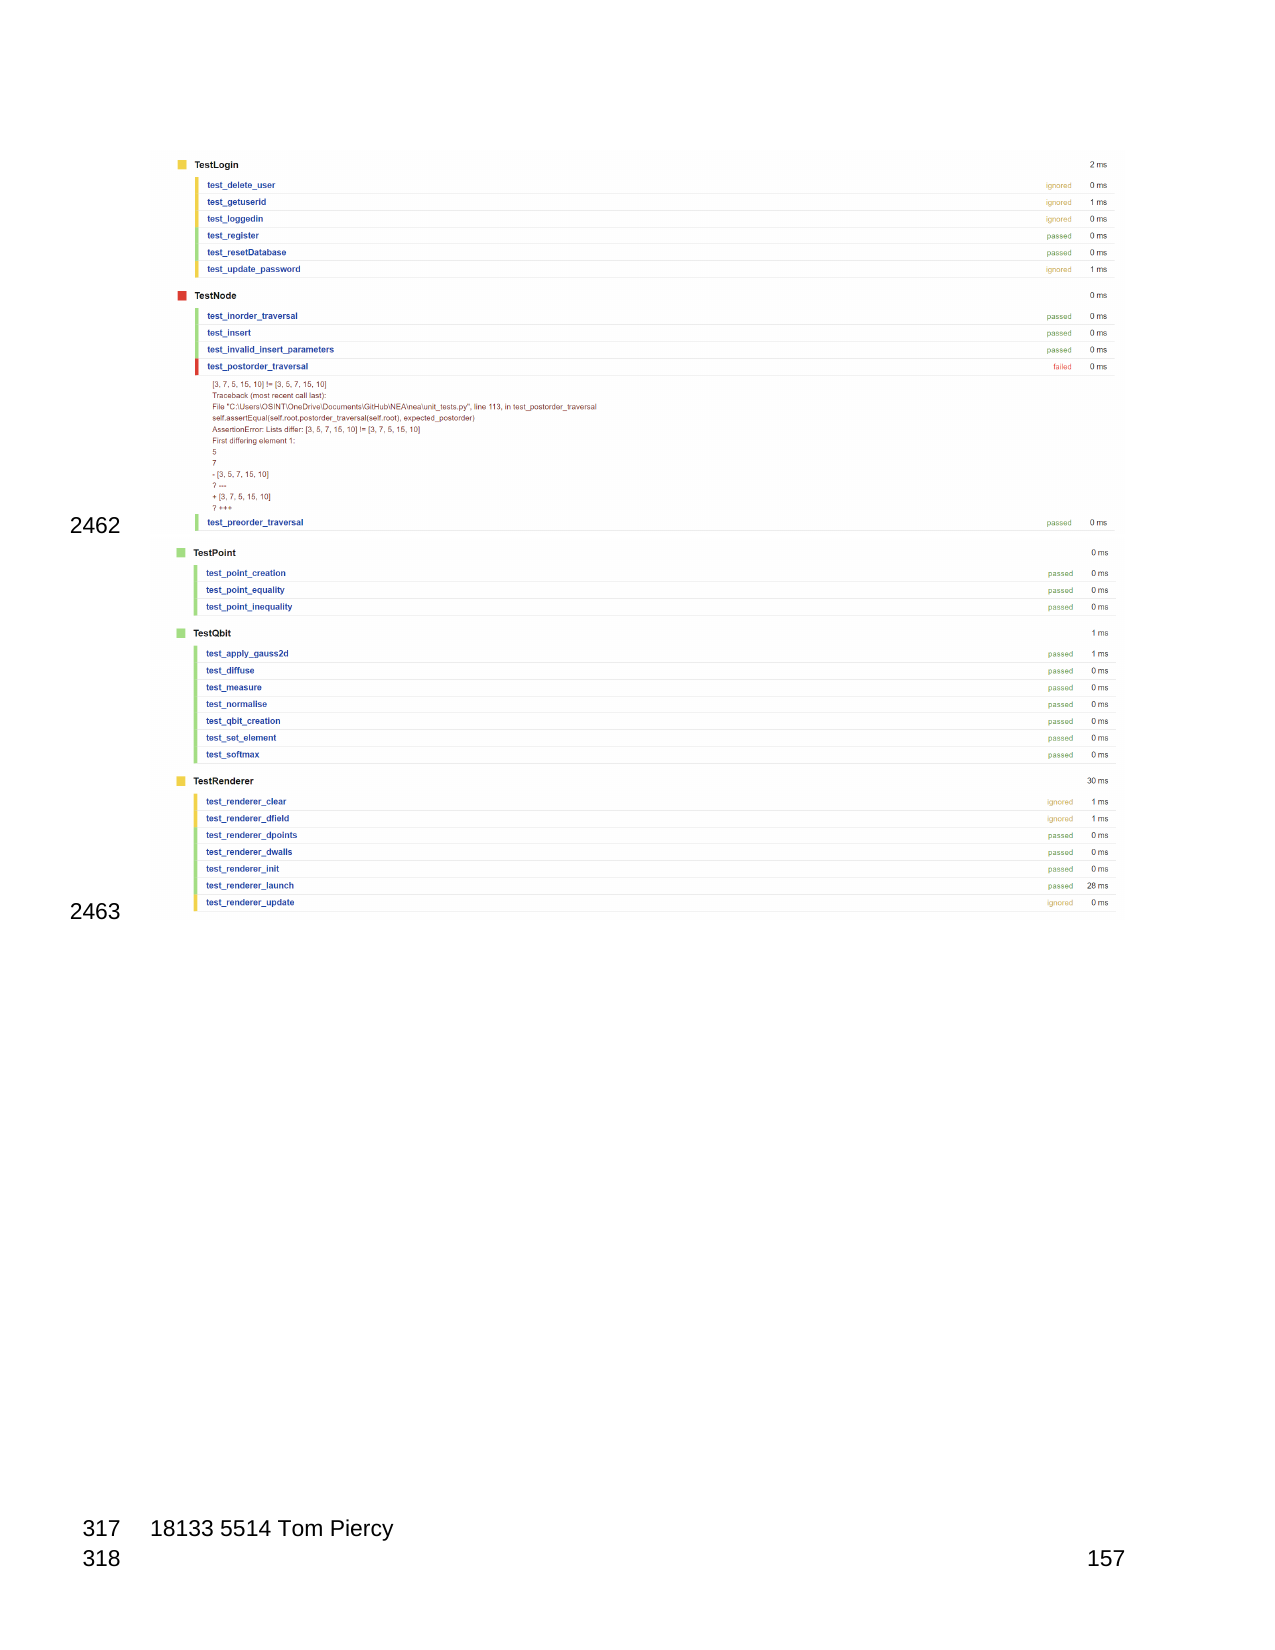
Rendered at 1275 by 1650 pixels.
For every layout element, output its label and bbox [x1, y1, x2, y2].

picture [150, 150, 1125, 534]
picture [150, 537, 1125, 920]
